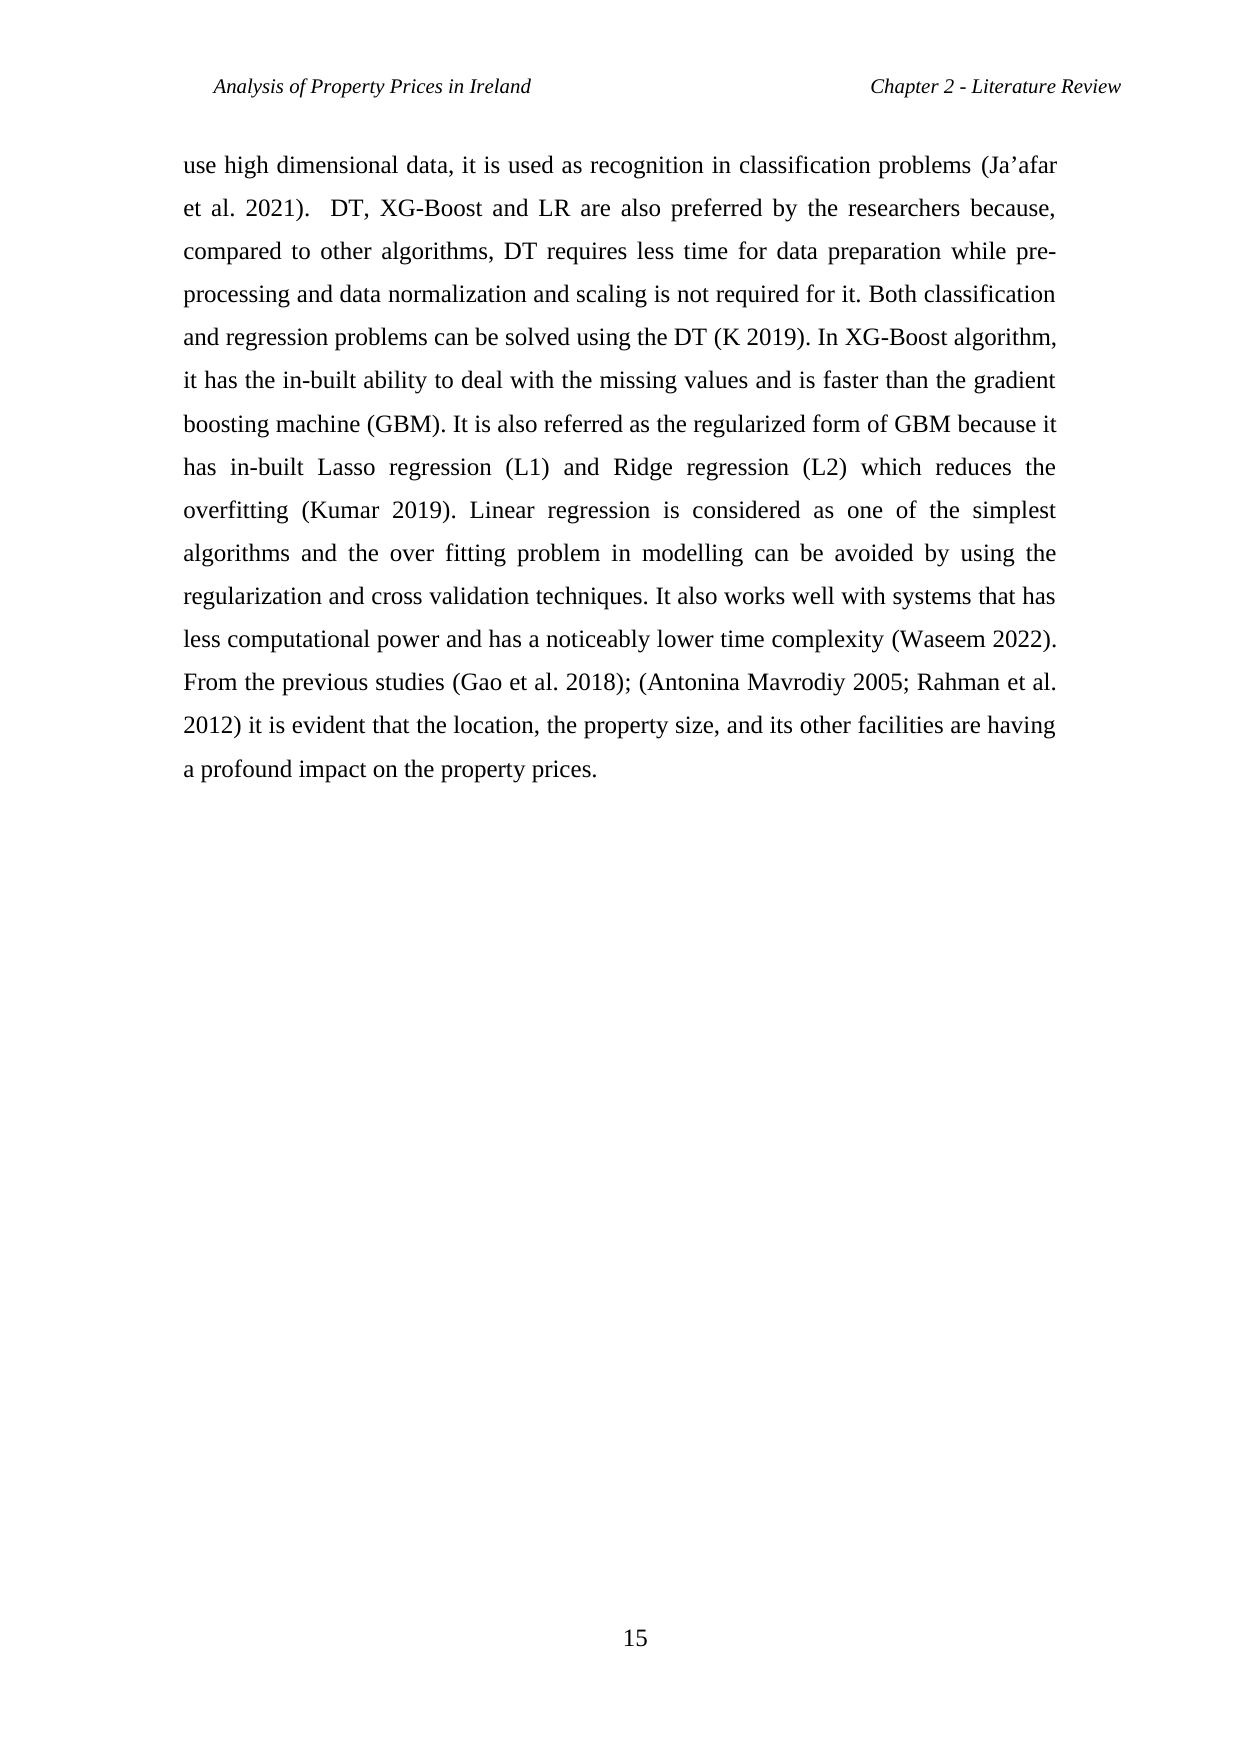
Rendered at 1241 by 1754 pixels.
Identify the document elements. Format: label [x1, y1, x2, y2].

text [183, 150, 1057, 782]
